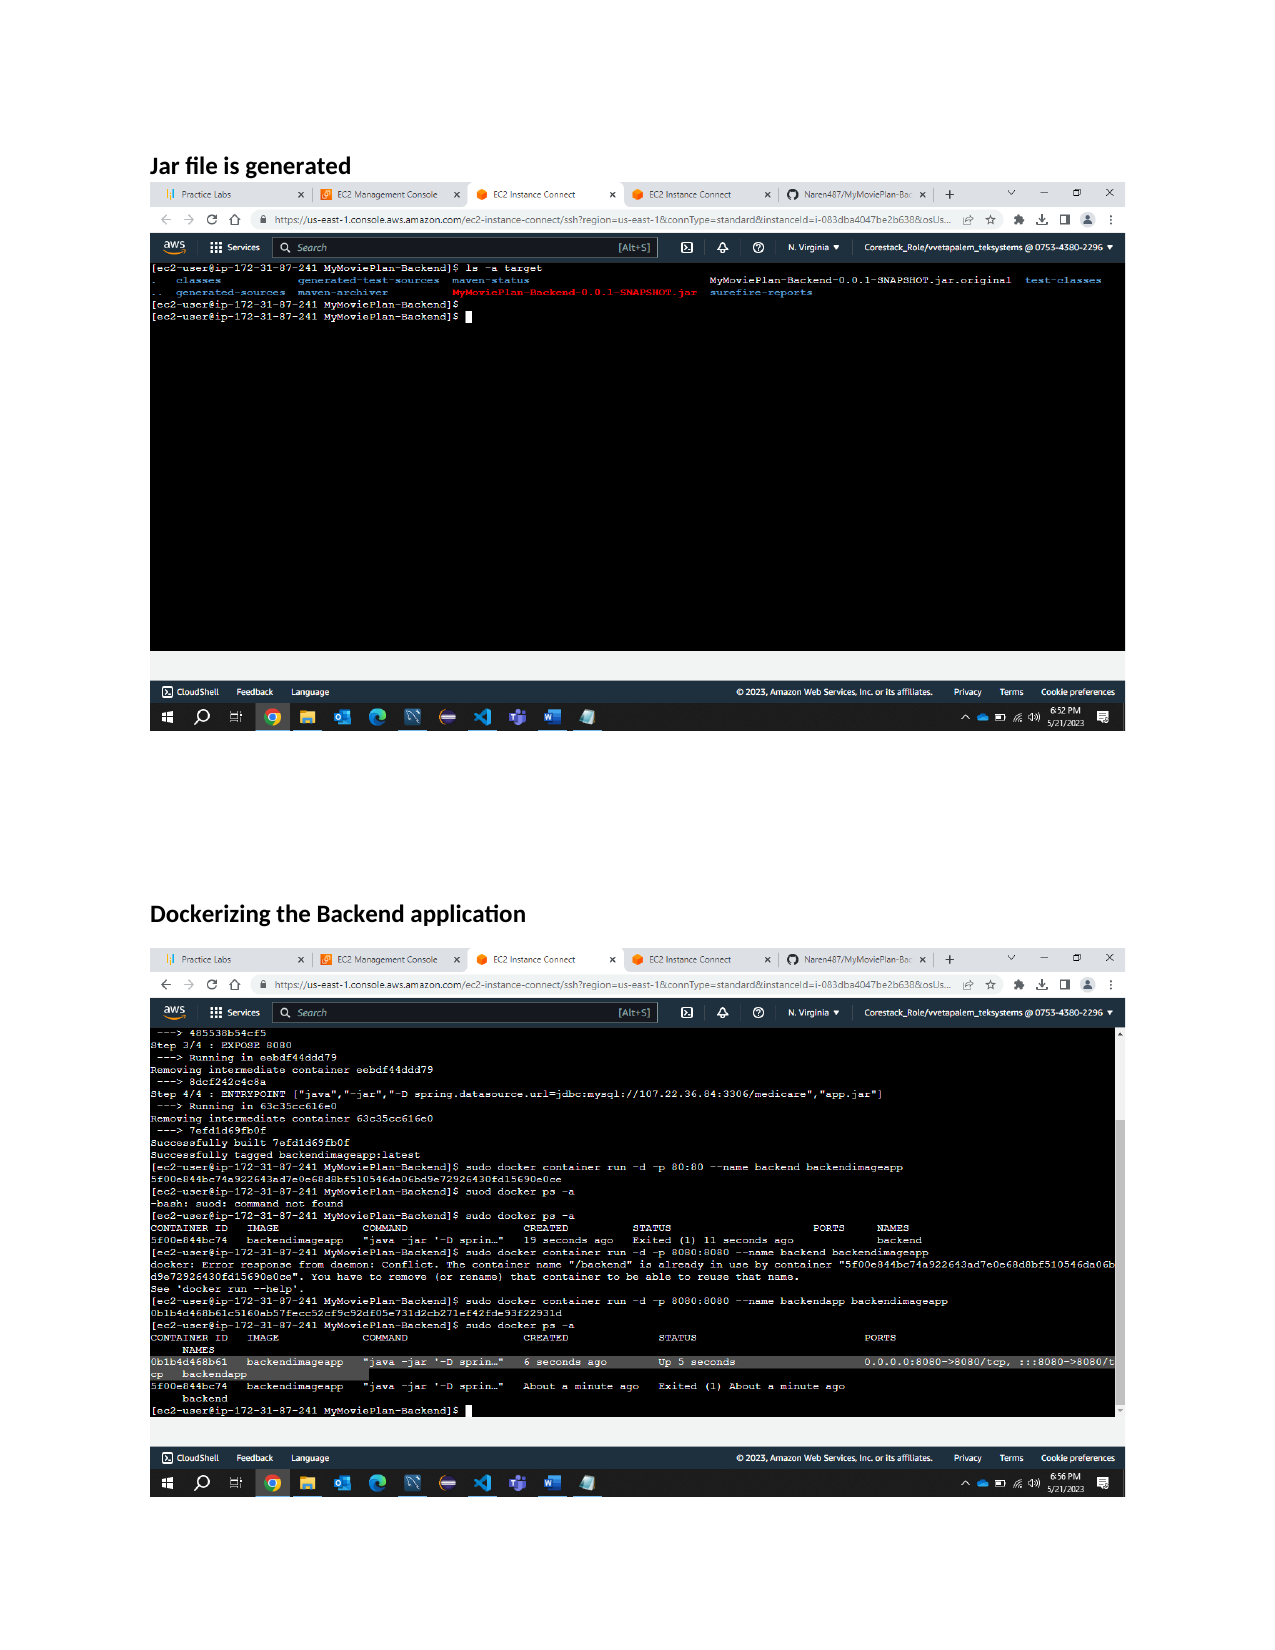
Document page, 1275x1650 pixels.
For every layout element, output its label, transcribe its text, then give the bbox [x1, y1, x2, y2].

picture [150, 182, 1125, 731]
text Dockerizing the Backend application [150, 898, 1125, 929]
text Jar file is generated [150, 150, 1125, 182]
picture [150, 948, 1125, 1497]
